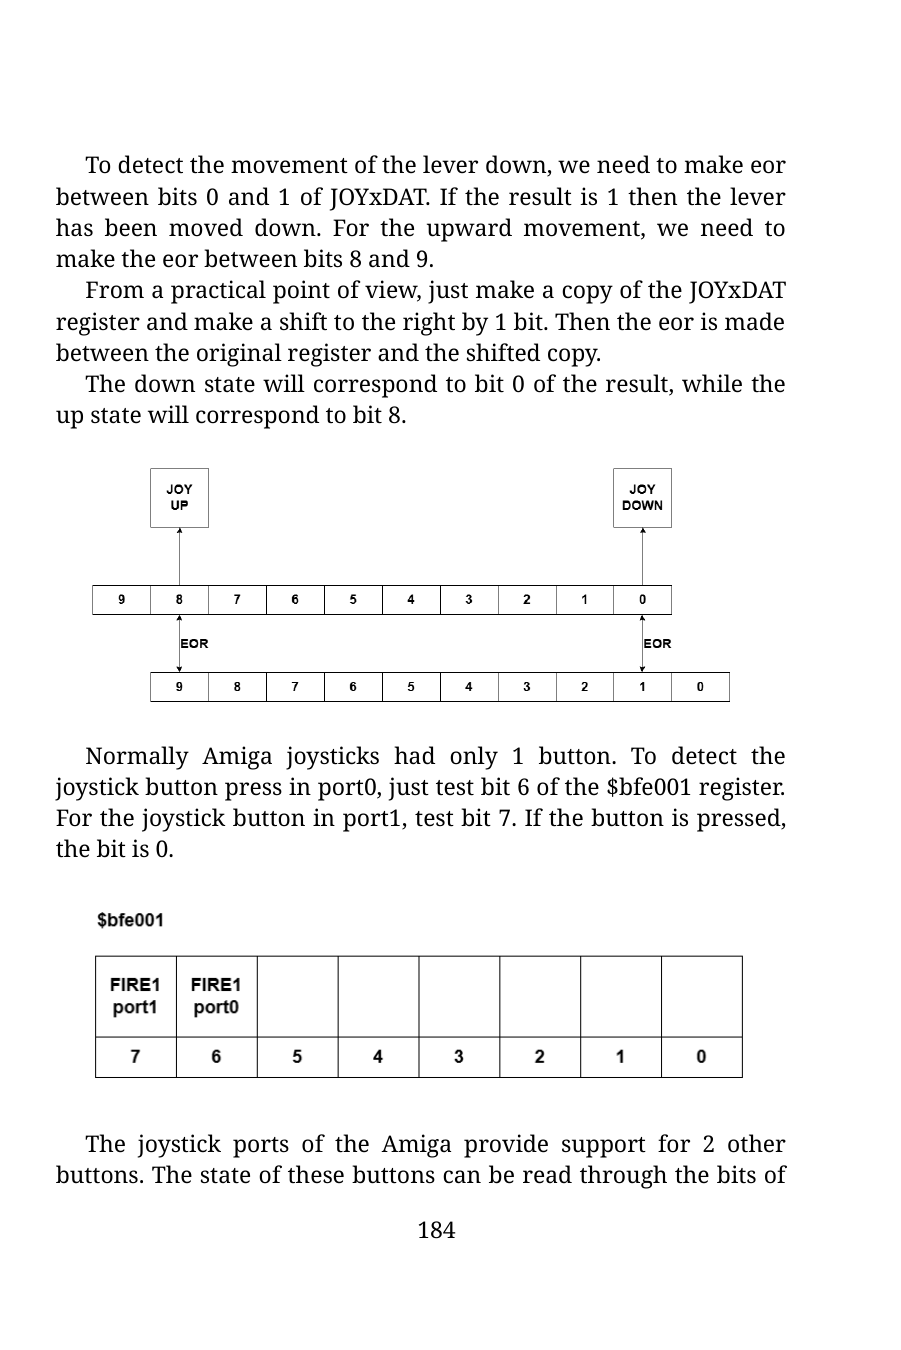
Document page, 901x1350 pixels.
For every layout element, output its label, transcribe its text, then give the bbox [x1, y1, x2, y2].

text From a practical point of view, just make a copy of the JOYxDAT register and make a shift to the right by 1 bit. Then the eor is made between the original register and the shifted copy. [56, 274, 787, 368]
text To detect the movement of the lever down, we need to make eor between bits 0 and 1 of JOYxDAT. If the result is 1 then the lever has been moved down. For the upward movement, we need to make the eor between bits 8 and 9. [56, 149, 787, 274]
picture [85, 896, 753, 1097]
picture [85, 461, 737, 709]
text The down state will correspond to bit 0 of the result, while the up state will correspond to bit 8. [56, 368, 787, 431]
text Normally Amiga joysticks had only 1 button. To detect the joystick button press in port0, just test bit 6 of the $bfe001 register. For the joystick button in port1, test bit 7. If the button is pressed, the bit is 0. [56, 740, 787, 865]
